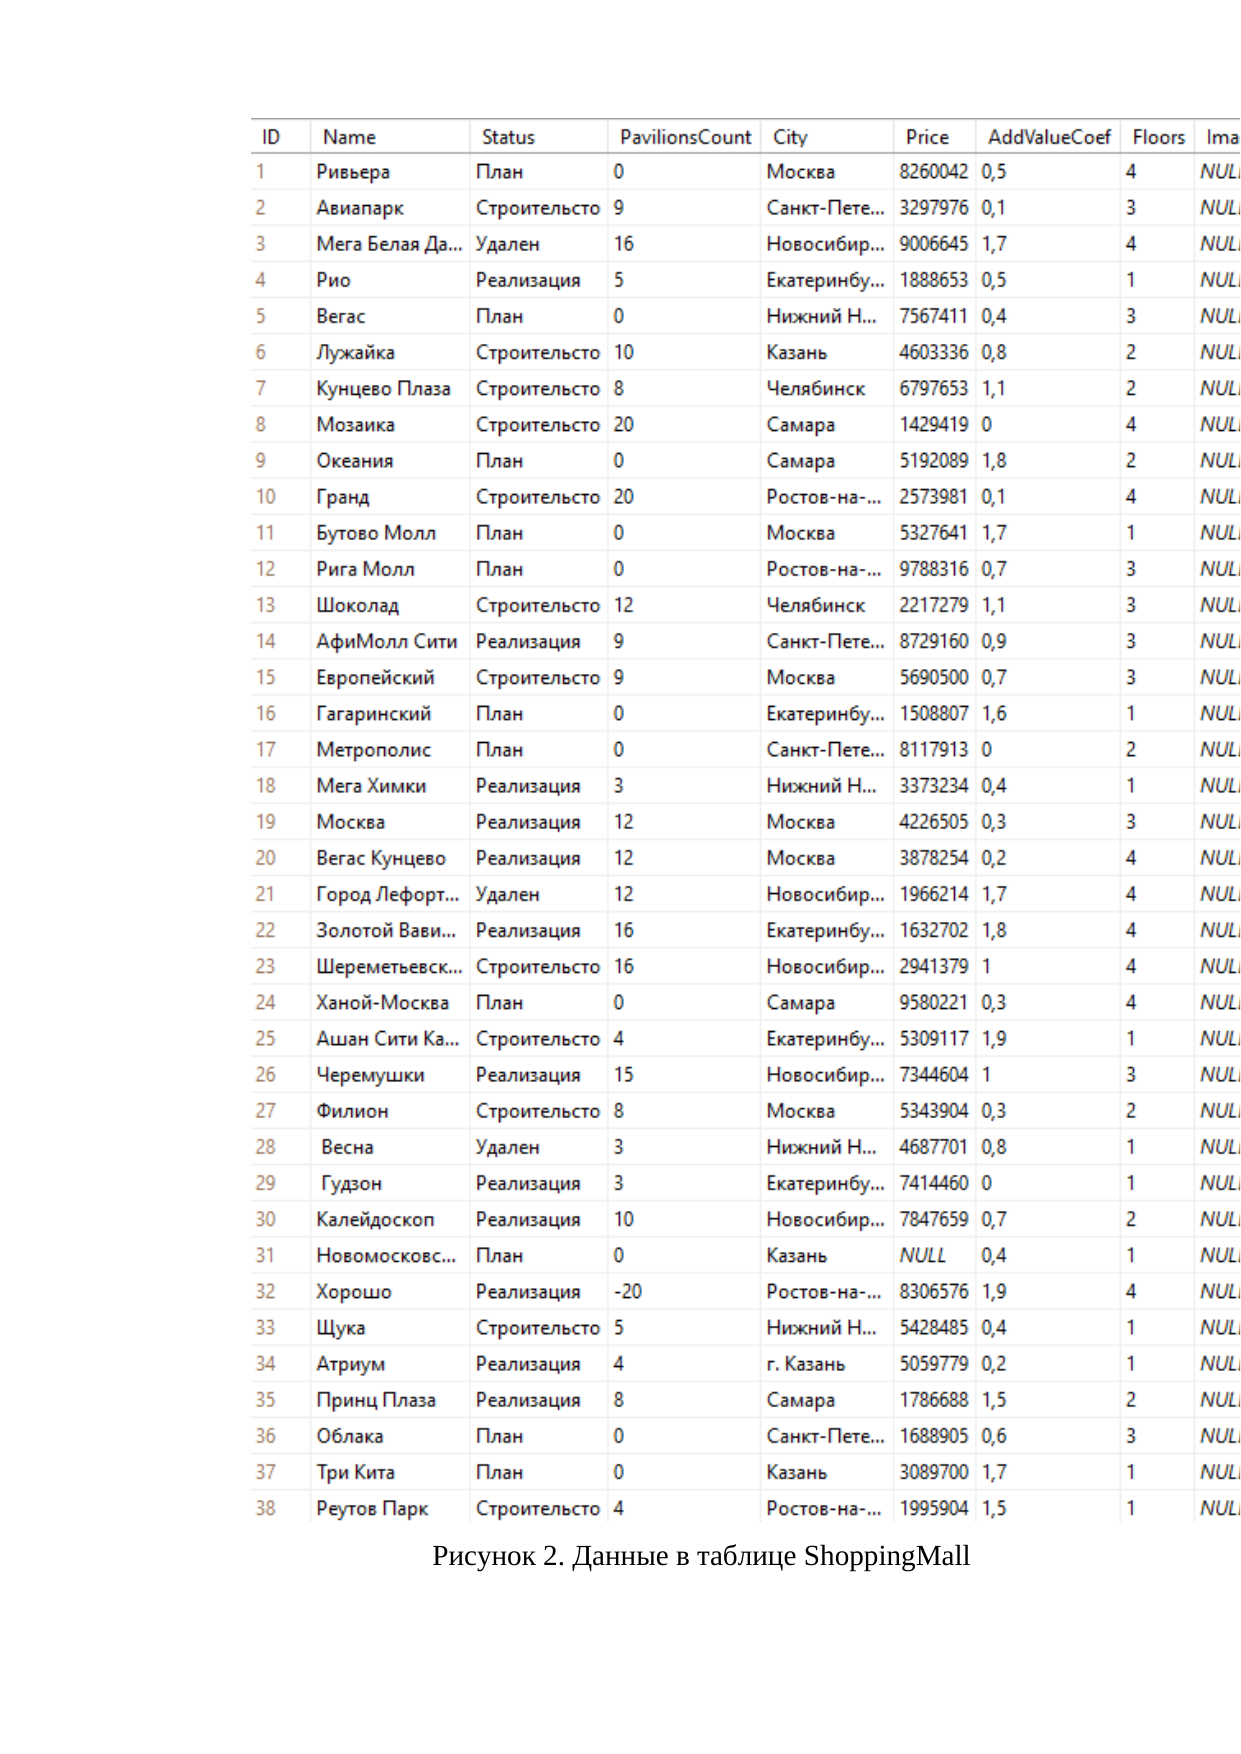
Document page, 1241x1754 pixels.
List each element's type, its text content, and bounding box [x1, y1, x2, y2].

picture [251, 118, 1241, 1522]
text Рисунок 2. Данные в таблице ShoppingMall [177, 1538, 1152, 1572]
